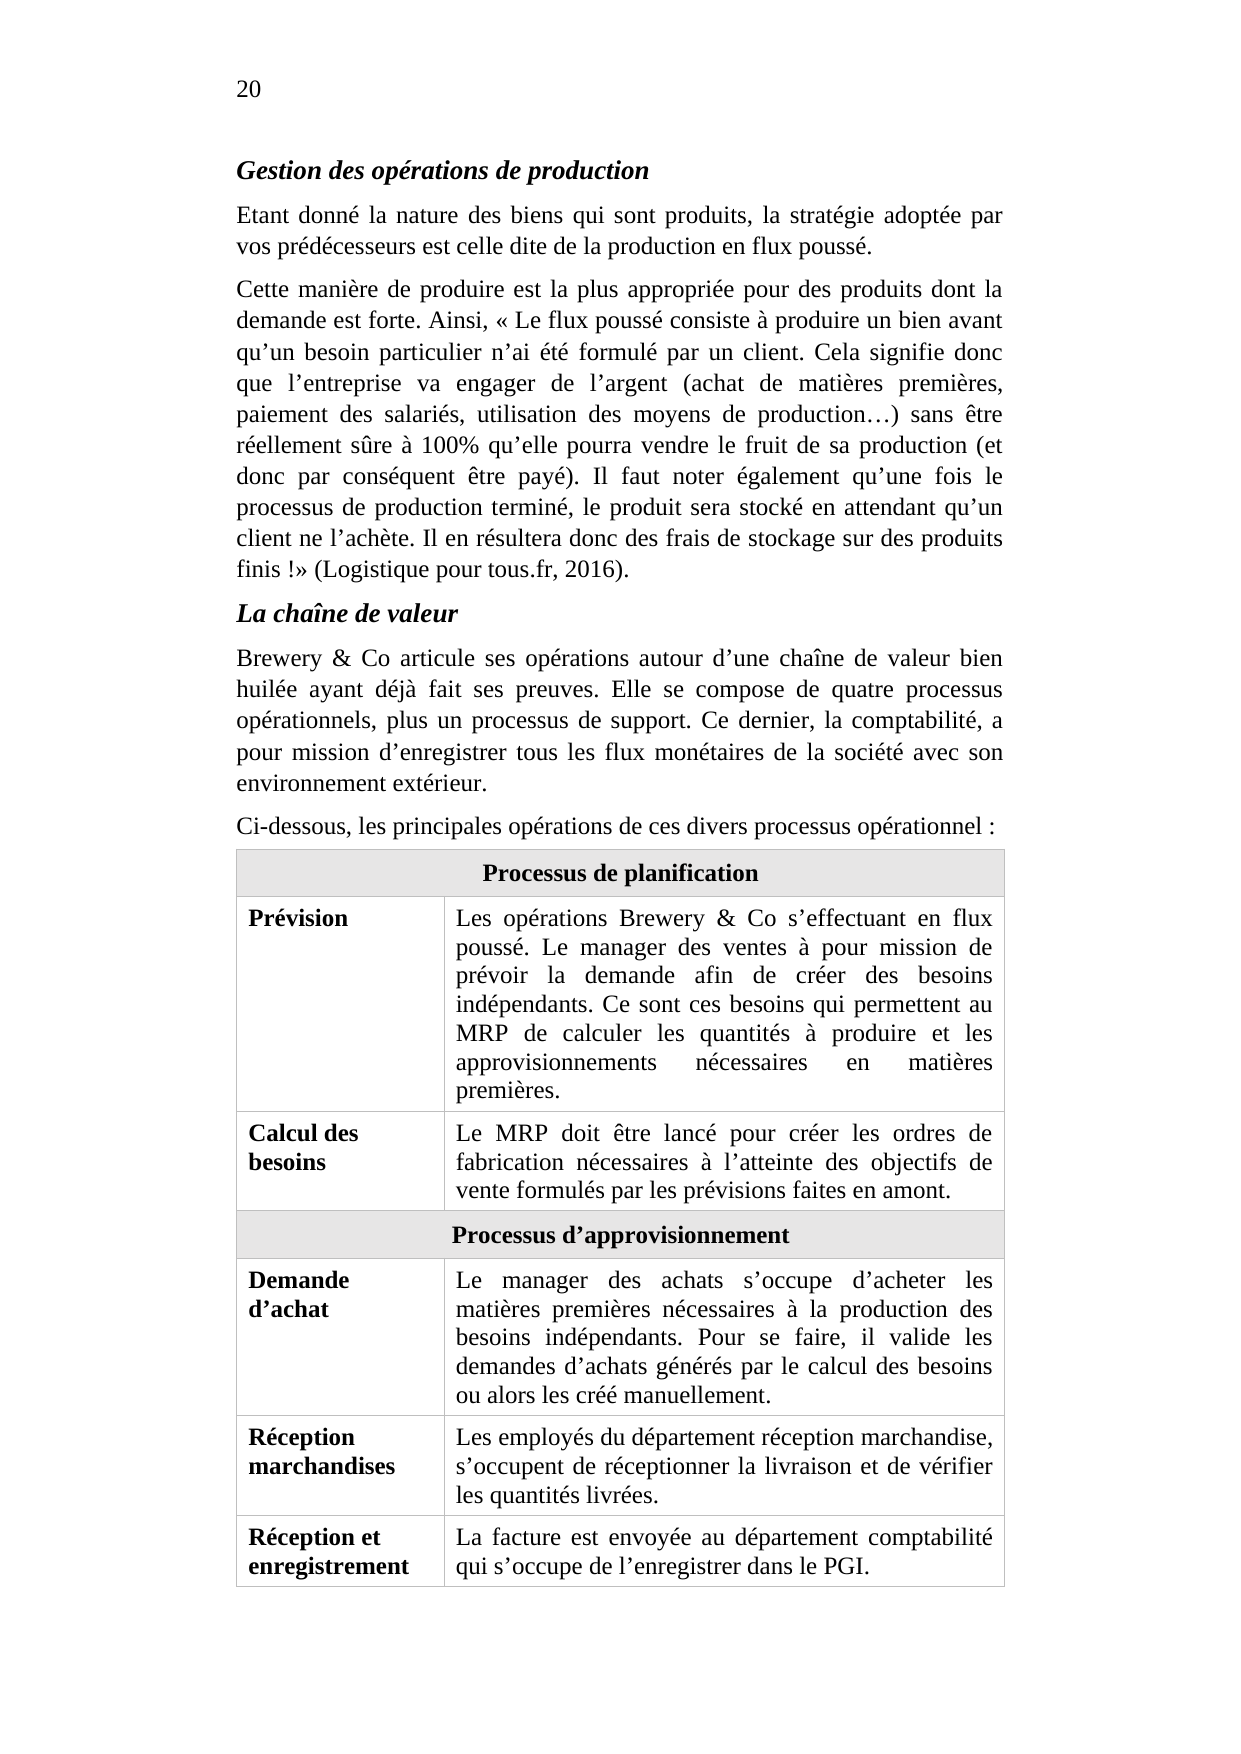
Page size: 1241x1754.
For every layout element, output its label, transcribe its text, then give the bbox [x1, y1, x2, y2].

text Gestion des opérations de production [236, 154, 1004, 185]
table_cell Les opérations Brewery & Co s’effectuant en flux poussé. Le manager des ventes à pour mission de prévoir la demande afin de créer des besoins indépendants. Ce sont ces besoins qui permettent au MRP de calculer les quantités à produire et les approvisionnements nécessaires en matières premières. [445, 897, 1004, 1111]
table_cell Les employés du département réception marchandise, s’occupent de réceptionner la livraison et de vérifier les quantités livrées. [445, 1416, 1004, 1515]
text Cette manière de produire est la plus appropriée pour des produits dont la demande est forte. Ainsi, « Le flux poussé consiste à produire un bien avant qu’un besoin particulier n’ai été formulé par un client. Cela signifie donc que l’entreprise va engager de l’argent (achat de matières premières, paiement des salariés, utilisation des moyens de production…) sans être réellement sûre à 100% qu’elle pourra vendre le fruit de sa production (et donc par conséquent être payé). Il faut noter également qu’une fois le processus de production terminé, le produit sera stocké en attendant qu’un client ne l’achète. Il en résultera donc des frais de stockage sur des produits finis !» (Logistique pour tous.fr, 2016). [236, 274, 1004, 583]
table_cell Processus d’approvisionnement [237, 1211, 1004, 1258]
text Ci-dessous, les principales opérations de ces divers processus opérationnel : [236, 811, 1004, 840]
table_cell Calcul des besoins [237, 1112, 444, 1210]
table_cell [445, 1516, 1004, 1586]
text Brewery & Co articule ses opérations autour d’une chaîne de valeur bien huilée ayant déjà fait ses preuves. Elle se compose de quatre processus opérationnels, plus un processus de support. Ce dernier, la comptabilité, a pour mission d’enregistrer tous les flux monétaires de la société avec son environnement extérieur. [236, 643, 1004, 796]
text La chaîne de valeur [236, 597, 1004, 629]
table_cell Le MRP doit être lancé pour créer les ordres de fabrication nécessaires à l’atteinte des objectifs de vente formulés par les prévisions faites en amont. [445, 1112, 1004, 1210]
text Etant donné la nature des biens qui sont produits, la stratégie adoptée par vos prédécesseurs est celle dite de la production en flux poussé. [236, 200, 1004, 260]
table_cell Réception marchandises [237, 1416, 444, 1515]
table_cell Le manager des achats s’occupe d’acheter les matières premières nécessaires à la production des besoins indépendants. Pour se faire, il valide les demandes d’achats générés par le calcul des besoins ou alors les créé manuellement. [445, 1259, 1004, 1415]
table_header Processus de planification [237, 850, 1004, 896]
table_cell Prévision [237, 897, 444, 1111]
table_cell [237, 1516, 444, 1586]
table_cell Demande d’achat [237, 1259, 444, 1415]
